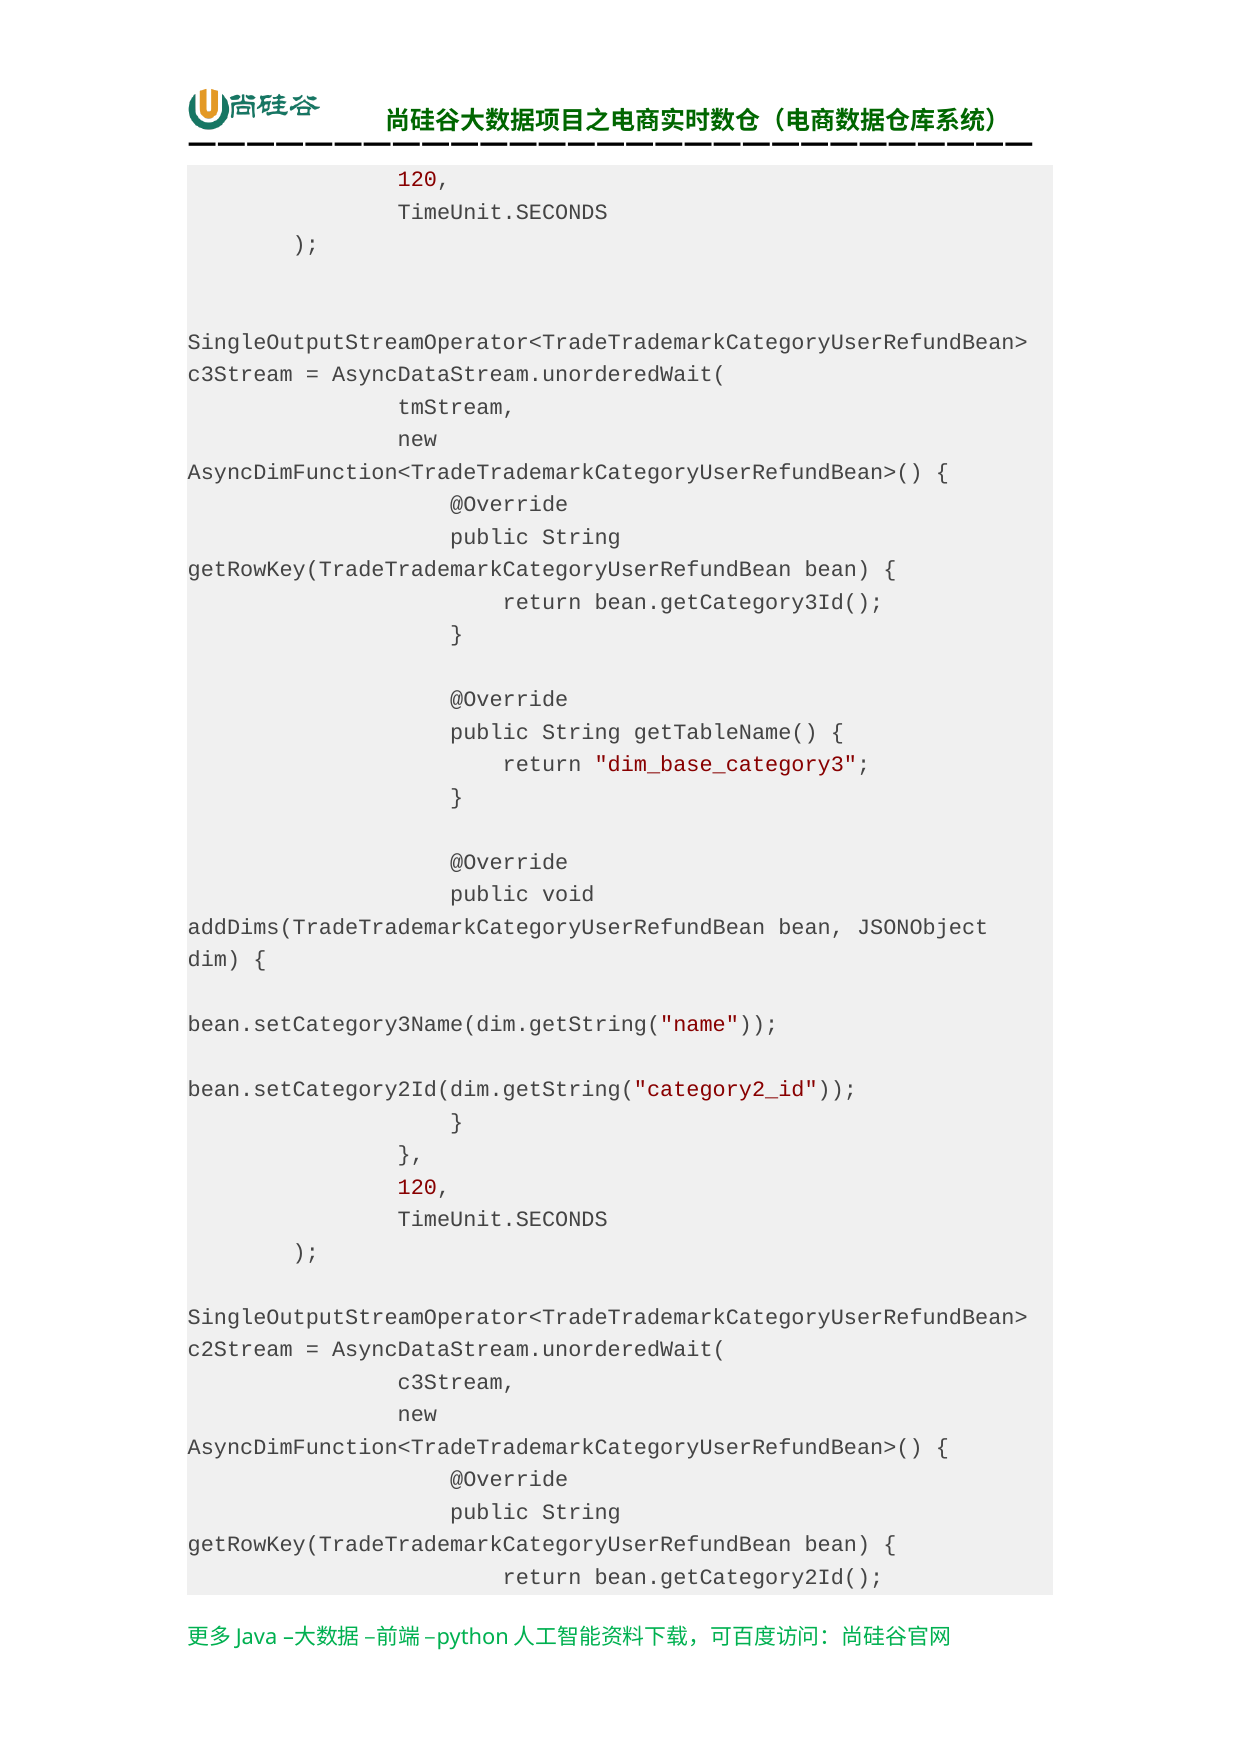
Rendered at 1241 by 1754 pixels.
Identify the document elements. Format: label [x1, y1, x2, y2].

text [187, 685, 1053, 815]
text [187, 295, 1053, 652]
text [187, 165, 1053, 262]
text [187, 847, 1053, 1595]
picture [187, 88, 320, 130]
